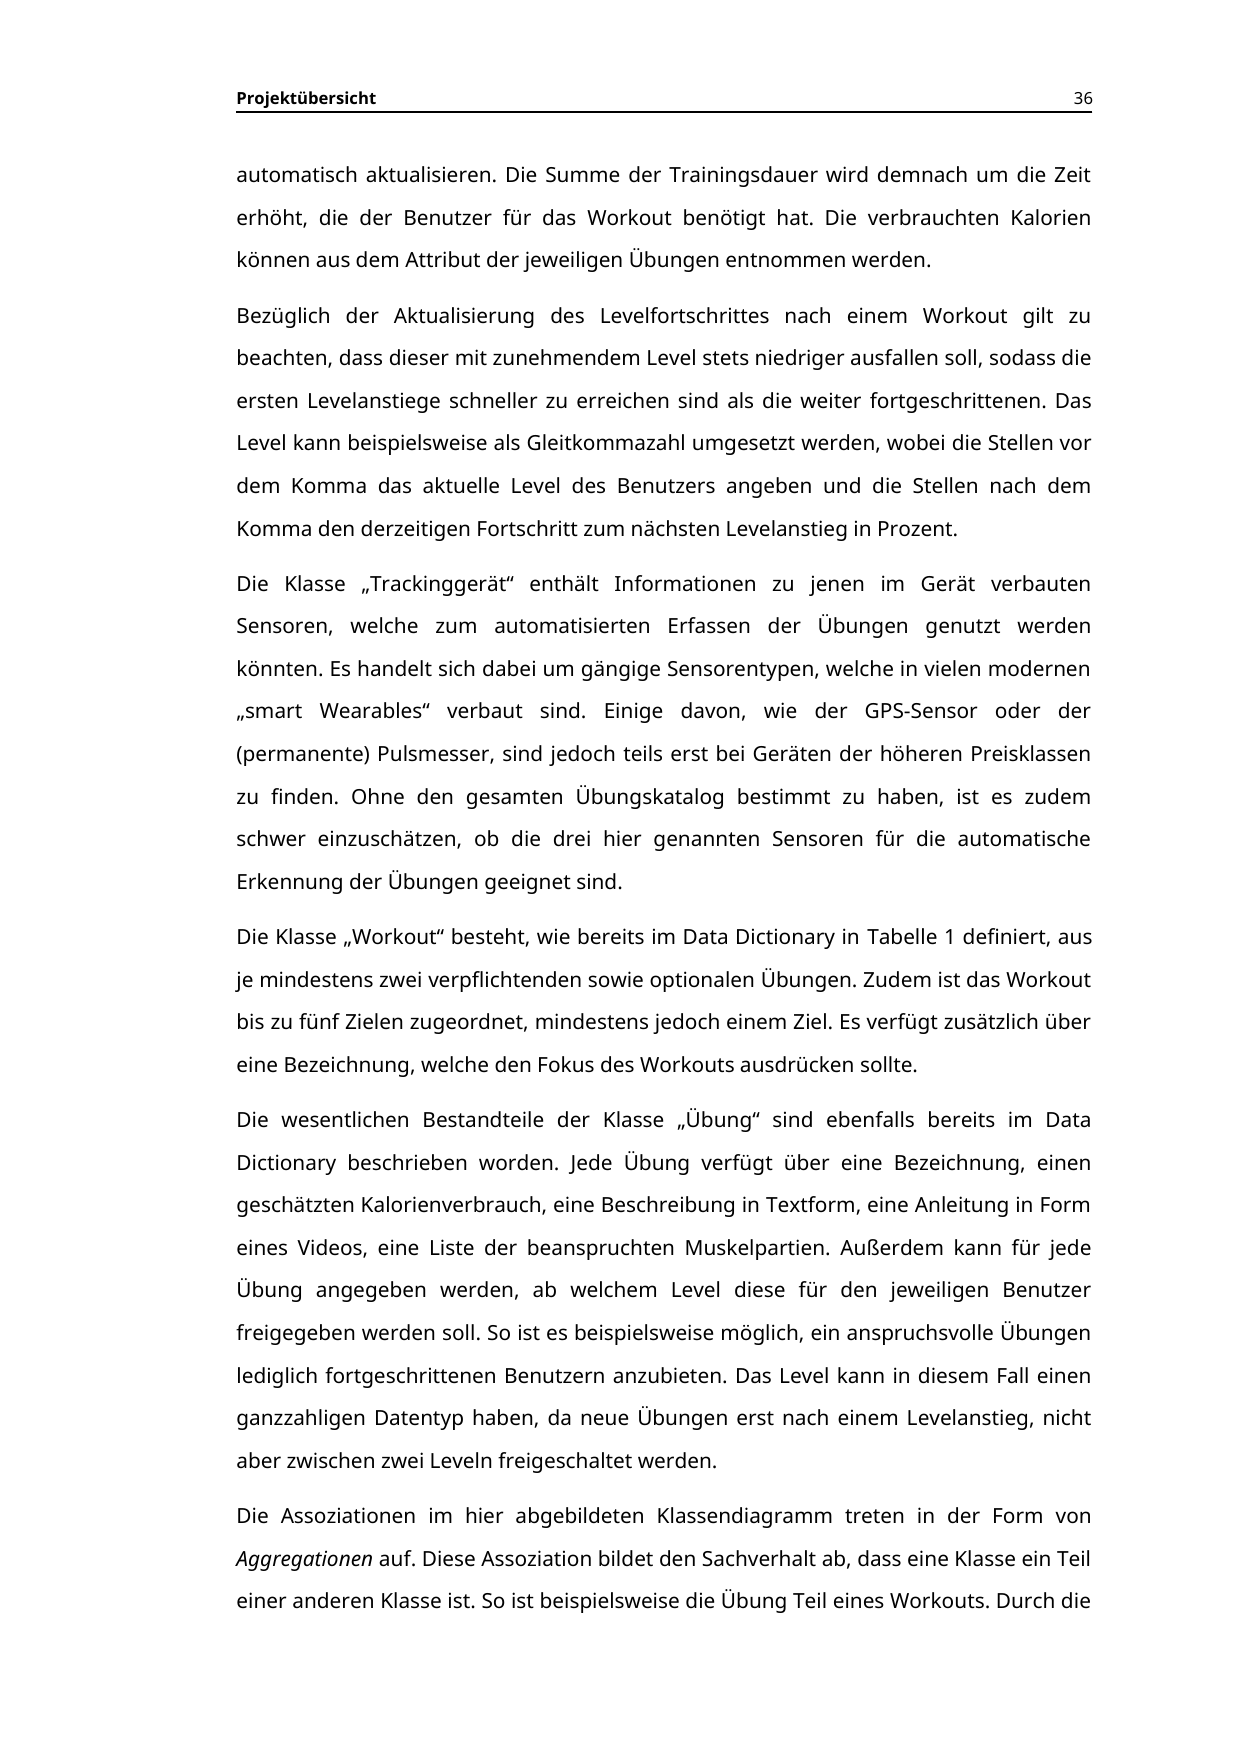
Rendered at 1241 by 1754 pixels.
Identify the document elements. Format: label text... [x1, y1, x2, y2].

text Die wesentlichen Bestandteile der Klasse „Übung“ sind ebenfalls bereits im Data Dictionary beschrieben worden. Jede Übung verfügt über eine Bezeichnung, einen geschätzten Kalorienverbrauch, eine Beschreibung in Textform, eine Anleitung in Form eines Videos, eine Liste der beanspruchten Muskelpartien. Außerdem kann für jede Übung angegeben werden, ab welchem Level diese für den jeweiligen Benutzer freigegeben werden soll. So ist es beispielsweise möglich, ein anspruchsvolle Übungen lediglich fortgeschrittenen Benutzern anzubieten. Das Level kann in diesem Fall einen ganzzahligen Datentyp haben, da neue Übungen erst nach einem Levelanstieg, nicht aber zwischen zwei Leveln freigeschaltet werden. [236, 1105, 1092, 1474]
text Die Klasse „Trackinggerät“ enthält Informationen zu jenen im Gerät verbauten Sensoren, welche zum automatisierten Erfassen der Übungen genutzt werden könnten. Es handelt sich dabei um gängige Sensorentypen, welche in vielen modernen „smart Wearables“ verbaut sind. Einige davon, wie der GPS-Sensor oder der (permanente) Pulsmesser, sind jedoch teils erst bei Geräten der höheren Preisklassen zu finden. Ohne den gesamten Übungskatalog bestimmt zu haben, ist es zudem schwer einzuschätzen, ob die drei hier genannten Sensoren für die automatische Erkennung der Übungen geeignet sind. [236, 569, 1092, 896]
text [236, 160, 1092, 274]
text Bezüglich der Aktualisierung des Levelfortschrittes nach einem Workout gilt zu beachten, dass dieser mit zunehmendem Level stets niedriger ausfallen soll, sodass die ersten Levelanstiege schneller zu erreichen sind als die weiter fortgeschrittenen. Das Level kann beispielsweise als Gleitkommazahl umgesetzt werden, wobei die Stellen vor dem Komma das aktuelle Level des Benutzers angeben und die Stellen nach dem Komma den derzeitigen Fortschritt zum nächsten Levelanstieg in Prozent. [236, 301, 1092, 542]
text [236, 1501, 1092, 1615]
text Die Klasse „Workout“ besteht, wie bereits im Data Dictionary in Tabelle 1 definiert, aus je mindestens zwei verpflichtenden sowie optionalen Übungen. Zudem ist das Workout bis zu fünf Zielen zugeordnet, mindestens jedoch einem Ziel. Es verfügt zusätzlich über eine Bezeichnung, welche den Fokus des Workouts ausdrücken sollte. [236, 922, 1092, 1078]
